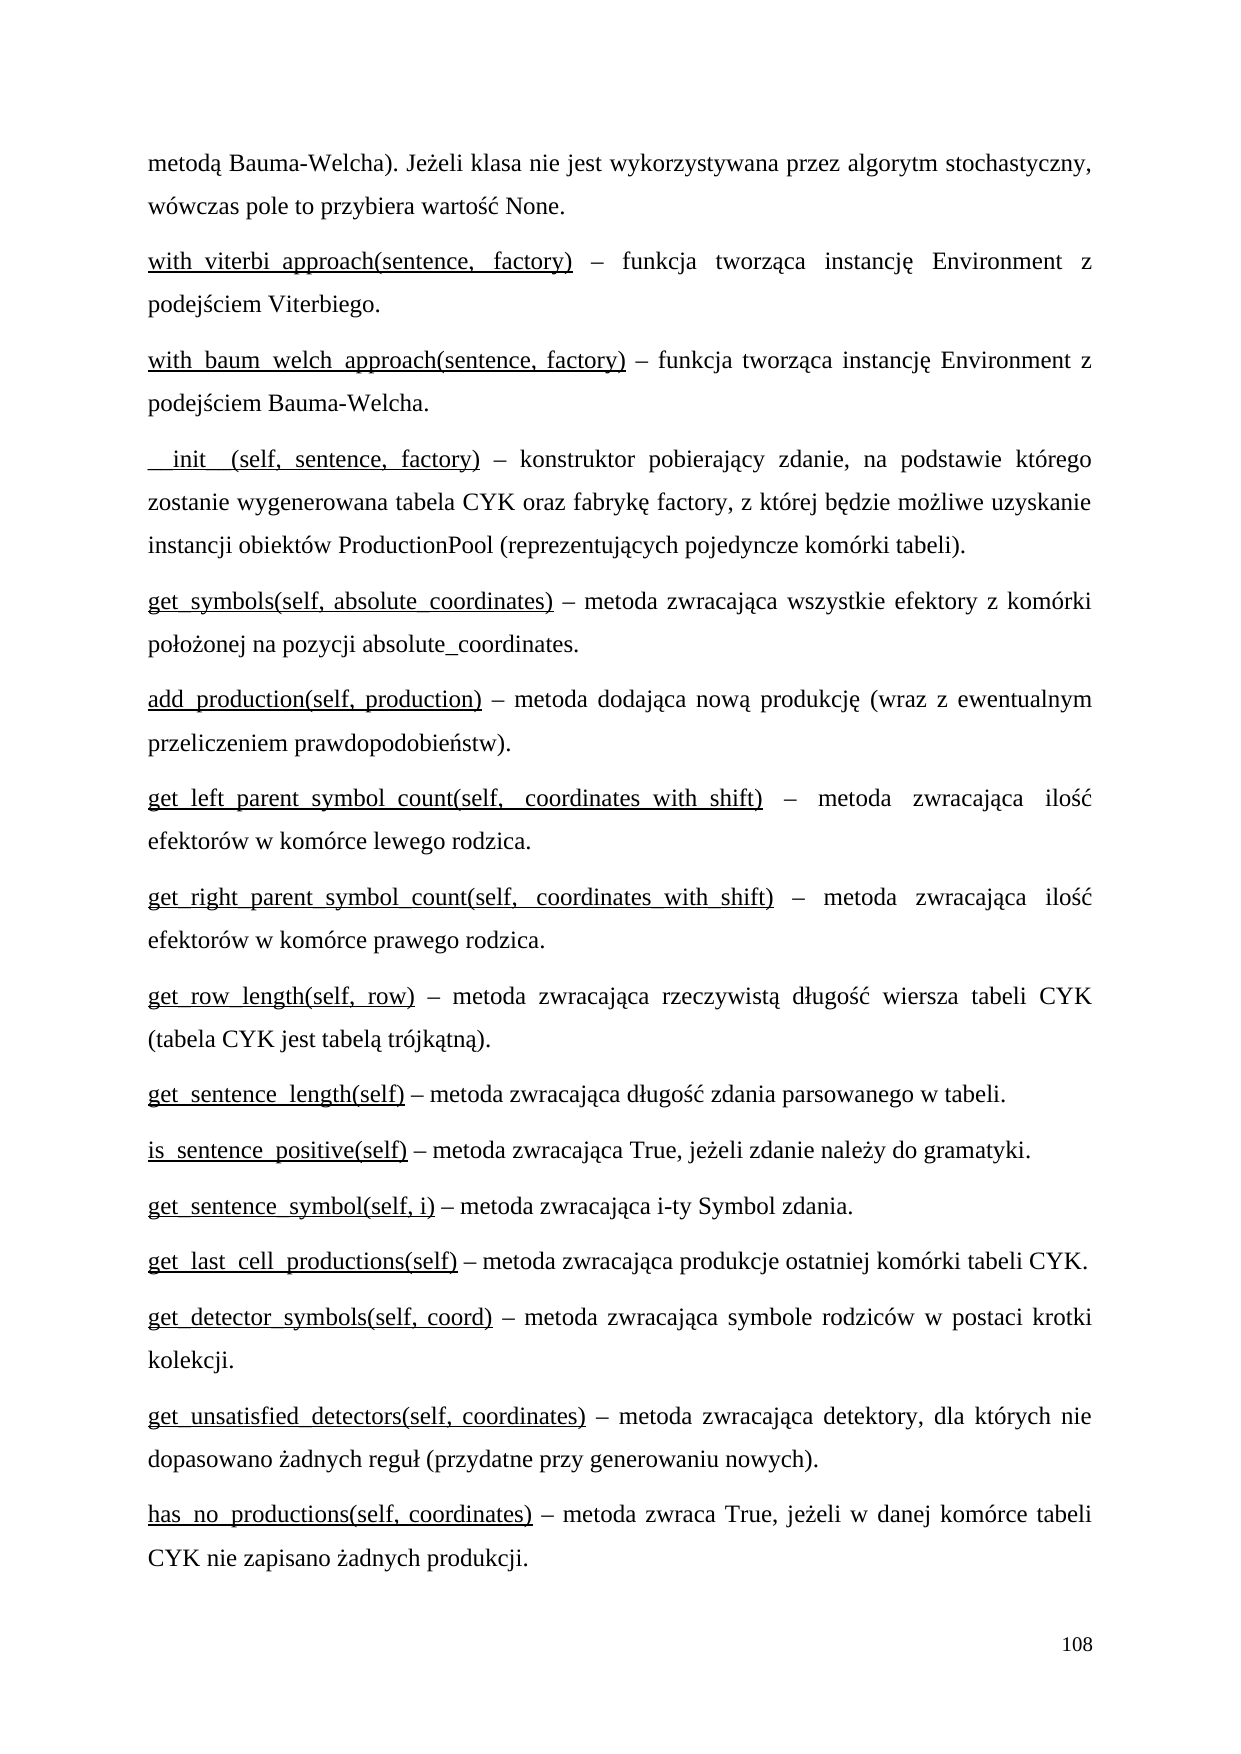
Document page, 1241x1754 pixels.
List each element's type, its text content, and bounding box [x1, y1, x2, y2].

text get_detector_symbols(self, coord) – metoda zwracająca symbole rodziców w postaci krotki kolekcji. [148, 1302, 1093, 1374]
text __init__(self, sentence, factory) – konstruktor pobierający zdanie, na podstawie którego zostanie wygenerowana tabela CYK oraz fabrykę factory, z której będzie możliwe uzyskanie instancji obiektów ProductionPool (reprezentujących pojedyncze komórki tabeli). [148, 444, 1093, 559]
text has_no_productions(self, coordinates) – metoda zwraca True, jeżeli w danej komórce tabeli CYK nie zapisano żadnych produkcji. [148, 1499, 1093, 1571]
text add_production(self, production) – metoda dodająca nową produkcję (wraz z ewentualnym przeliczeniem prawdopodobieństw). [148, 684, 1093, 756]
text get_right_parent_symbol_count(self, coordinates_with_shift) – metoda zwracająca ilość efektorów w komórce prawego rodzica. [148, 882, 1093, 954]
text get_row_length(self, row) – metoda zwracająca rzeczywistą długość wiersza tabeli CYK (tabela CYK jest tabelą trójkątną). [148, 981, 1093, 1053]
text with_baum_welch_approach(sentence, factory) – funkcja tworząca instancję Environment z podejściem Bauma-Welcha. [148, 345, 1093, 417]
text with_viterbi_approach(sentence, factory) – funkcja tworząca instancję Environment z podejściem Viterbiego. [148, 246, 1093, 318]
text is_sentence_positive(self) – metoda zwracająca True, jeżeli zdanie należy do gramatyki. [148, 1135, 1093, 1164]
text get_unsatisfied_detectors(self, coordinates) – metoda zwracająca detektory, dla których nie dopasowano żadnych reguł (przydatne przy generowaniu nowych). [148, 1401, 1093, 1473]
text get_symbols(self, absolute_coordinates) – metoda zwracająca wszystkie efektory z komórki położonej na pozycji absolute_coordinates. [148, 586, 1093, 658]
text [148, 148, 1093, 219]
text get_left_parent_symbol_count(self, coordinates_with_shift) – metoda zwracająca ilość efektorów w komórce lewego rodzica. [148, 783, 1093, 855]
text get_sentence_symbol(self, i) – metoda zwracająca i-ty Symbol zdania. [148, 1191, 1093, 1219]
text get_last_cell_productions(self) – metoda zwracająca produkcje ostatniej komórki tabeli CYK. [148, 1246, 1093, 1275]
text get_sentence_length(self) – metoda zwracająca długość zdania parsowanego w tabeli. [148, 1079, 1093, 1108]
